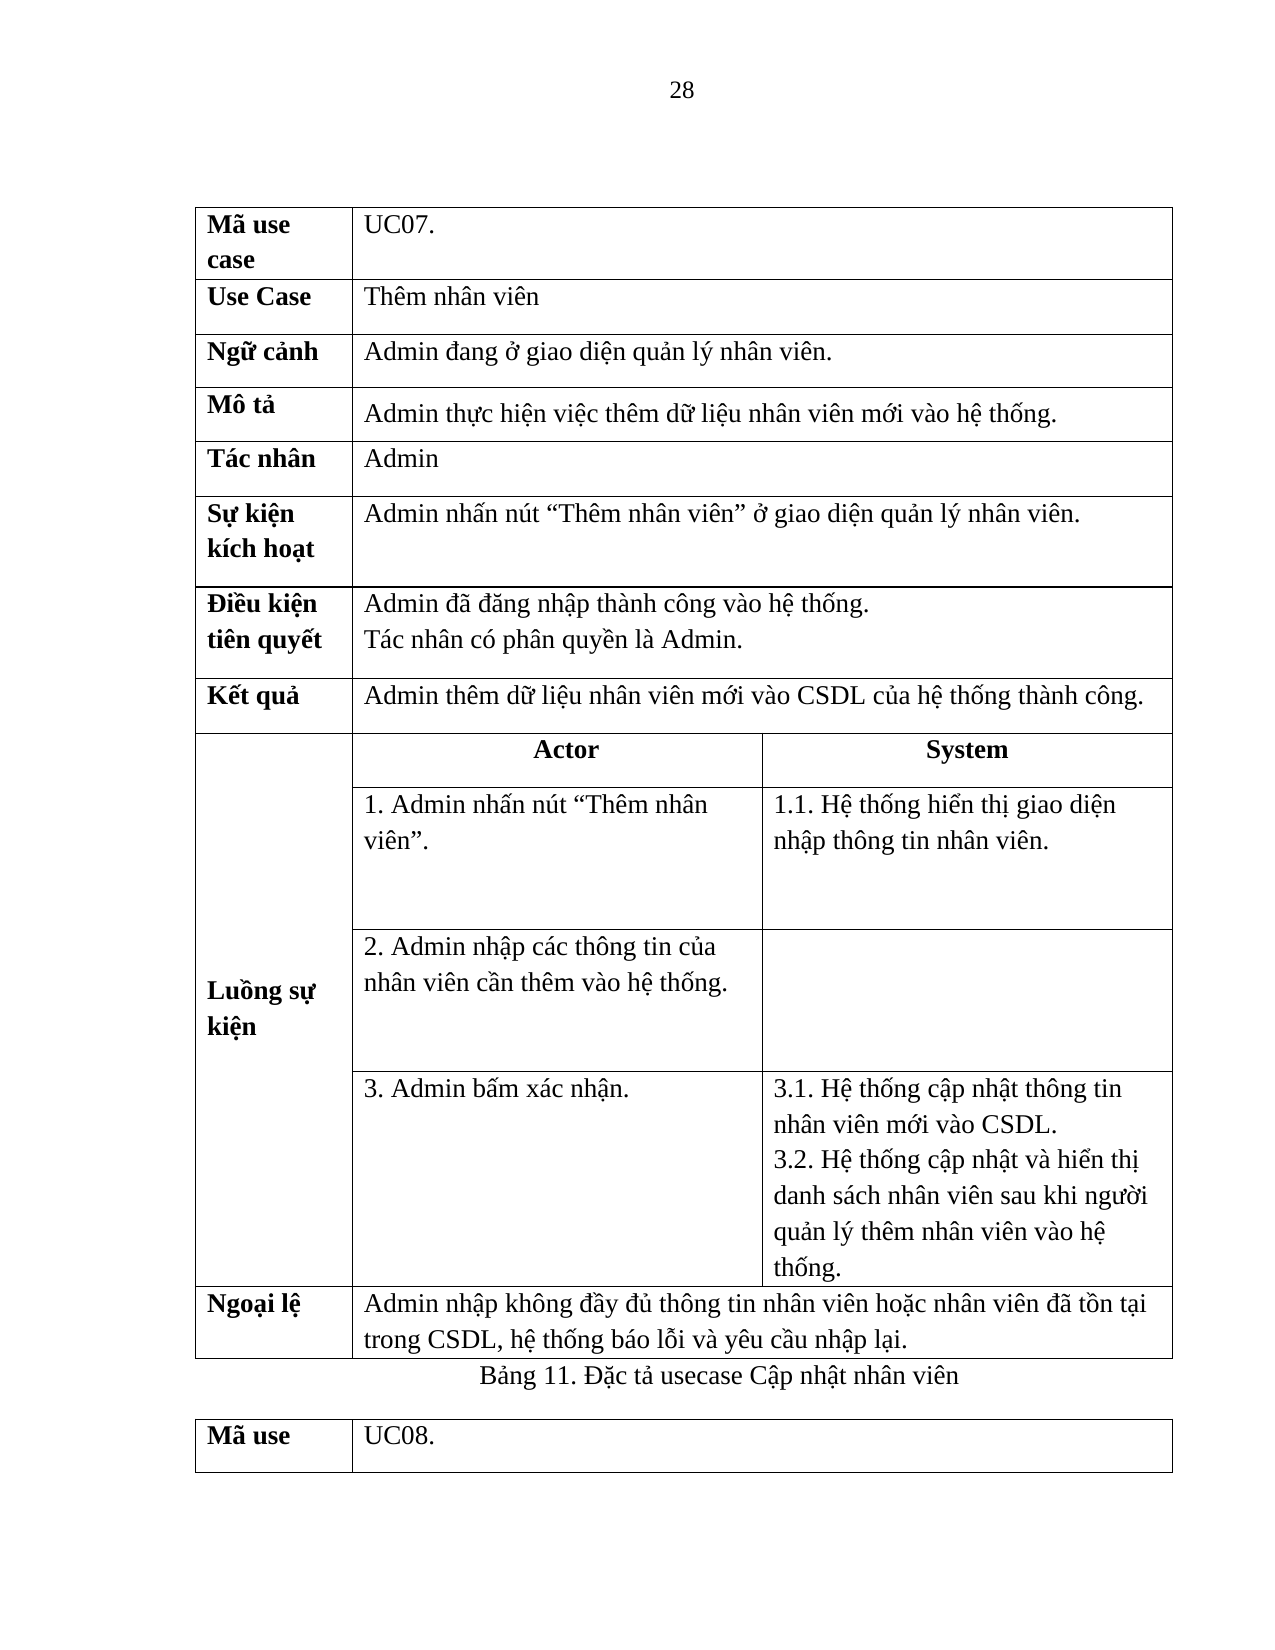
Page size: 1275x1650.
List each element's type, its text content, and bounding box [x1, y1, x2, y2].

table_cell Thêm nhân viên [353, 280, 1172, 333]
table_cell Use Case [196, 280, 352, 333]
table_cell 1.1. Hệ thống hiển thị giao diện nhập thông tin nhân viên. [763, 788, 1172, 929]
table_cell Tác nhân [196, 442, 352, 496]
table_cell Admin thực hiện việc thêm dữ liệu nhân viên mới vào hệ thống. [353, 388, 1172, 441]
table_header UC07. [353, 208, 1172, 279]
table_cell Điều kiện tiên quyết [196, 588, 352, 678]
table_cell Kết quả [196, 679, 352, 733]
table_cell Admin nhập không đầy đủ thông tin nhân viên hoặc nhân viên đã tồn tại trong CSDL, hệ thống báo lỗi và yêu cầu nhập lại. [353, 1287, 1172, 1358]
table_cell System [763, 734, 1172, 787]
table_cell Ngoại lệ [196, 1287, 352, 1358]
table_header Mã use case [196, 208, 352, 279]
table_header Mã use case [196, 1420, 352, 1472]
table_cell [763, 930, 1172, 1071]
table_cell 3.1. Hệ thống cập nhật thông tin nhân viên mới vào CSDL. 3.2. Hệ thống cập nhật và hiển thị danh sách nhân viên sau khi người quản lý thêm nhân viên vào hệ thống. [763, 1072, 1172, 1286]
table_cell Mô tả [196, 388, 352, 441]
table_cell Sự kiện kích hoạt [196, 497, 352, 586]
table_cell Admin nhấn nút “Thêm nhân viên” ở giao diện quản lý nhân viên. [353, 497, 1172, 586]
text Bảng 11. Đặc tả usecase Cập nhật nhân viên [207, 1359, 1157, 1390]
table_cell Admin đang ở giao diện quản lý nhân viên. [353, 335, 1172, 387]
table_cell 2. Admin nhập các thông tin của nhân viên cần thêm vào hệ thống. [353, 930, 762, 1071]
table_cell Actor [353, 734, 762, 787]
table_cell 1. Admin nhấn nút “Thêm nhân viên”. [353, 788, 762, 929]
table_cell 3. Admin bấm xác nhận. [353, 1072, 762, 1286]
table_cell Ngữ cảnh [196, 335, 352, 387]
table_cell Admin [353, 442, 1172, 496]
table_cell Admin thêm dữ liệu nhân viên mới vào CSDL của hệ thống thành công. [353, 679, 1172, 733]
table_cell Admin đã đăng nhập thành công vào hệ thống. Tác nhân có phân quyền là Admin. [353, 588, 1172, 678]
table_header UC08. [353, 1420, 1172, 1472]
table_cell Luồng sự kiện [196, 734, 352, 1286]
